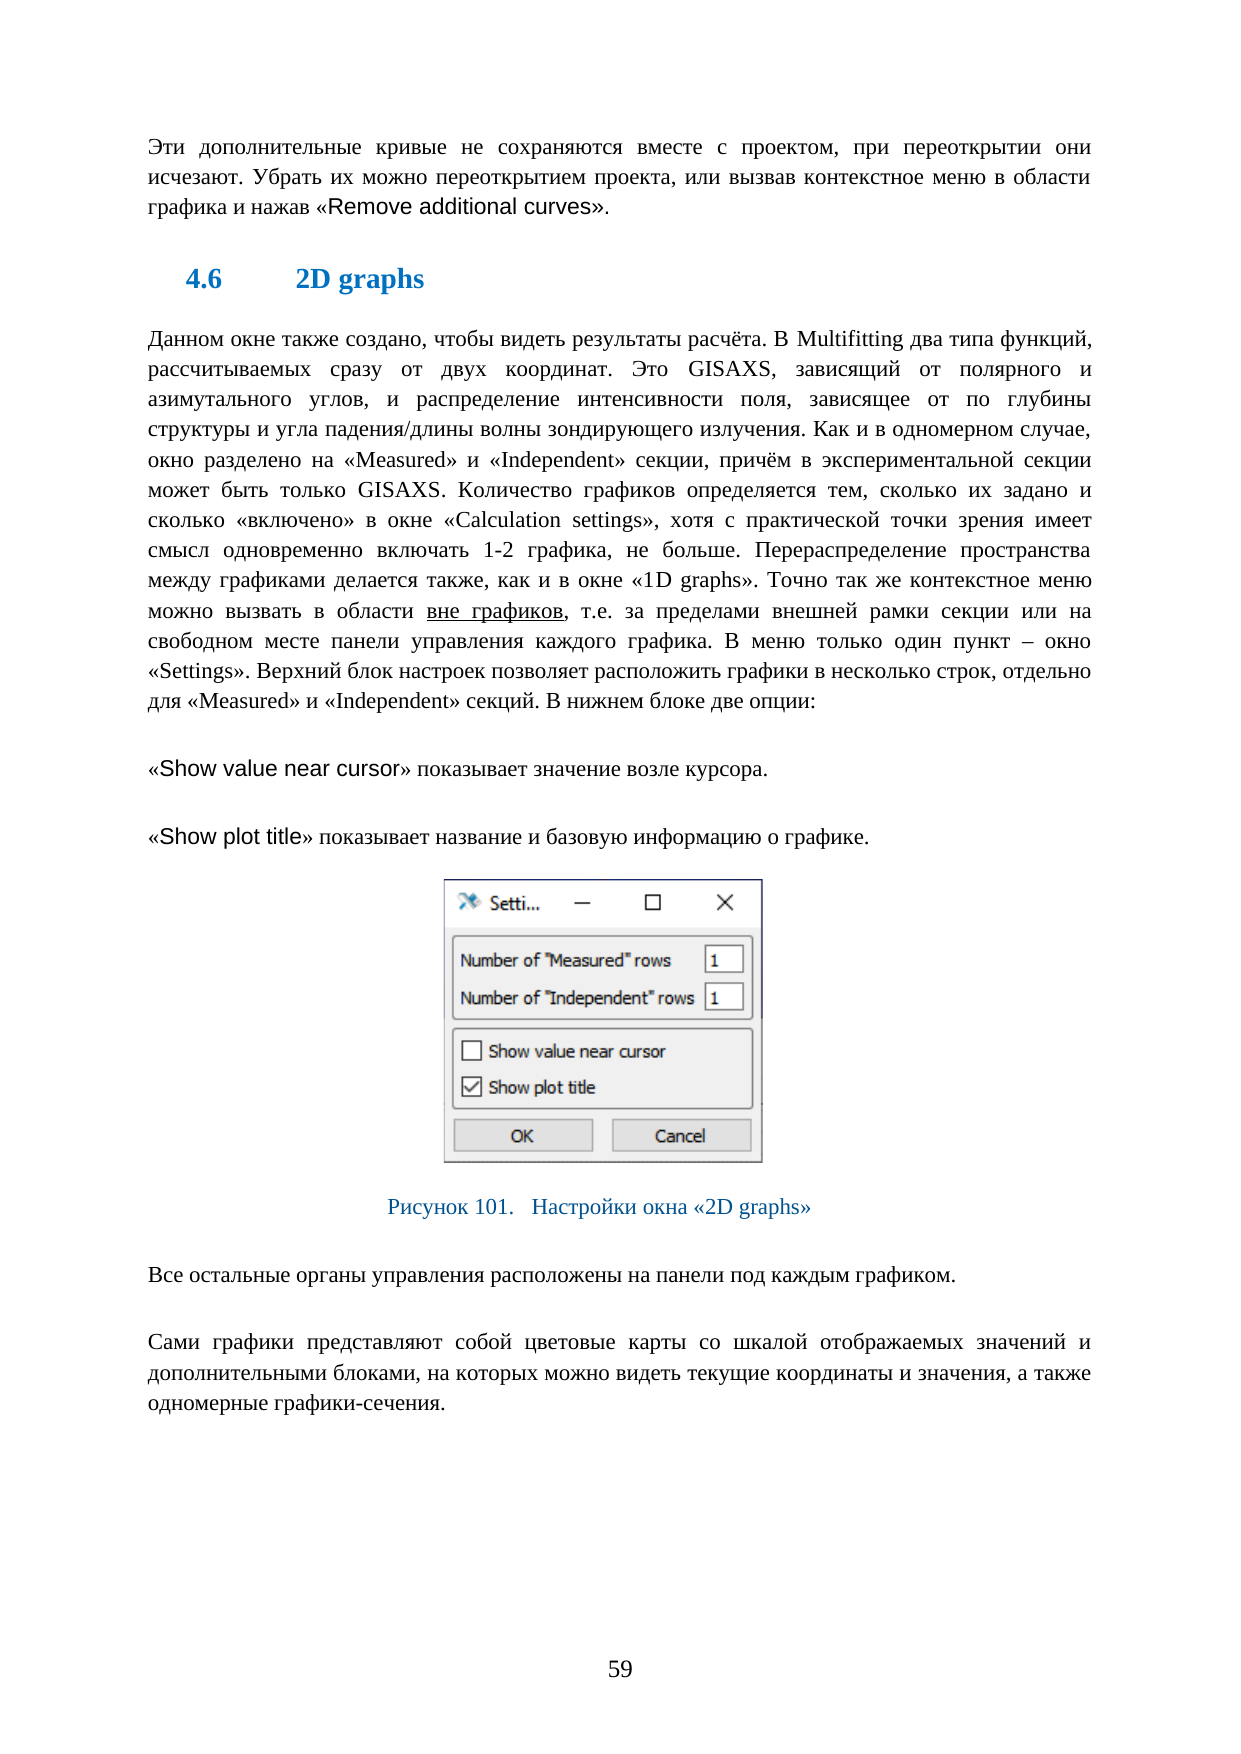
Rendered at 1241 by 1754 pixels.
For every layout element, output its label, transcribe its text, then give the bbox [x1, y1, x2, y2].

text Эти дополнительные кривые не сохраняются вместе с проектом, при переоткрытии они исчезают. Убрать их можно переоткрытием проекта, или вызвав контекстное меню в области графика и нажав «Remove additional curves». [148, 133, 1093, 220]
text Данном окне также создано, чтобы видеть результаты расчёта. В Multifitting два типа функций, рассчитываемых сразу от двух координат. Это GISAXS, зависящий от полярного и азимутального углов, и распределение интенсивности поля, зависящее от по глубины структуры и угла падения/длины волны зондирующего излучения. Как и в одномерном случае, окно разделено на «Measured» и «Independent» секции, причём в экспериментальной секции может быть только GISAXS. Количество графиков определяется тем, сколько их задано и сколько «включено» в окне «Calculation settings», хотя с практической точки зрения имеет смысл одновременно включать 1-2 графика, не больше. Перераспределение пространства между графиками делается также, как и в окне «1D graphs». Точно так же контекстное меню можно вызвать в области вне графиков, т.е. за пределами внешней рамки секции или на свободном месте панели управления каждого графика. В меню только один пункт – окно «Settings». Верхний блок настроек позволяет расположить графики в несколько строк, отдельно для «Measured» и «Independent» секций. В нижнем блоке две опции: [148, 325, 1093, 714]
text Все остальные органы управления расположены на панели под каждым графиком. [148, 1261, 1093, 1287]
text Сами графики представляют собой цветовые карты со шкалой отображаемых значений и дополнительными блоками, на которых можно видеть текущие координаты и значения, а также одномерные графики-сечения. [148, 1328, 1093, 1415]
picture [443, 879, 763, 1163]
subtitle 2D graphs [155, 261, 1093, 295]
text «Show value near cursor» показывает значение возле курсора. [148, 755, 1093, 781]
text «Show plot title» показывает название и базовую информацию о графике. [148, 823, 1093, 849]
